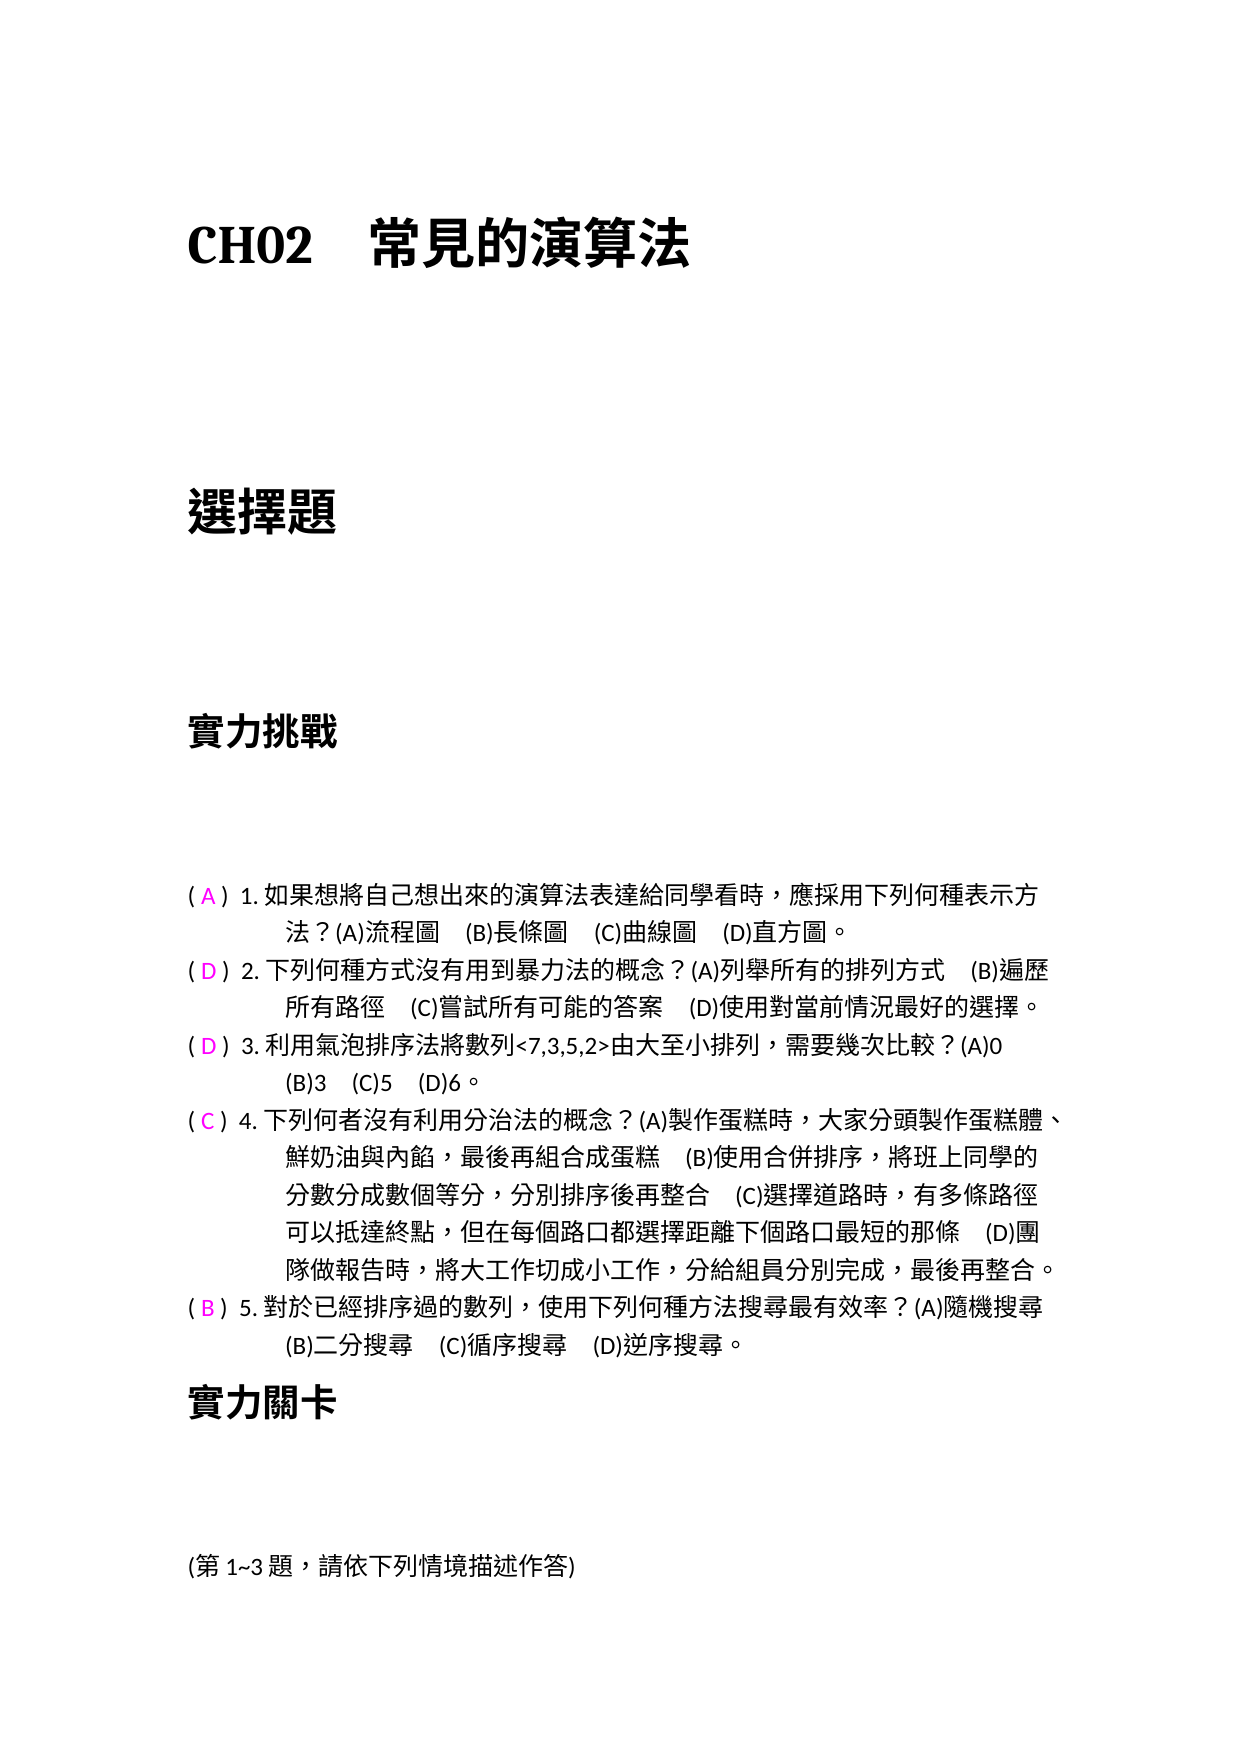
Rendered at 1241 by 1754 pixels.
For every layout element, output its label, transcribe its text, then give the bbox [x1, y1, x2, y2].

subtitle 選擇題 [187, 471, 1053, 546]
list ( B ) 5. 對於已經排序過的數列，使用下列何種方法搜尋最有效率？(A)隨機搜尋 (B)二分搜尋 (C)循序搜尋 (D)逆序搜尋。 [187, 1287, 1053, 1362]
list ( D ) 3. 利用氣泡排序法將數列<7,3,5,2>由大至小排列，需要幾次比較？(A)0 (B)3 (C)5 (D)6。 [187, 1025, 1053, 1100]
text (第1~3題，請依下列情境描述作答) [187, 1546, 1053, 1583]
list ( C ) 4. 下列何者沒有利用分治法的概念？(A)製作蛋糕時，大家分頭製作蛋糕體、鮮奶油與內餡，最後再組合成蛋糕 (B)使用合併排序，將班上同學的分數分成數個等分，分別排序後再整合 (C)選擇道路時，有多條路徑可以抵達終點，但在每個路口都選擇距離下個路口最短的那條 (D)團隊做報告時，將大工作切成小工作，分給組員分別完成，最後再整合。 [187, 1100, 1053, 1287]
subtitle 實力關卡 [187, 1362, 1053, 1437]
subtitle 實力挑戰 [187, 691, 1053, 766]
subtitle CH02 常見的演算法 [187, 183, 1053, 296]
list ( A ) 1. 如果想將自己想出來的演算法表達給同學看時，應採用下列何種表示方法？(A)流程圖 (B)長條圖 (C)曲線圖 (D)直方圖。 [187, 875, 1053, 950]
list ( D ) 2. 下列何種方式沒有用到暴力法的概念？(A)列舉所有的排列方式 (B)遍歷所有路徑 (C)嘗試所有可能的答案 (D)使用對當前情況最好的選擇。 [187, 950, 1053, 1025]
